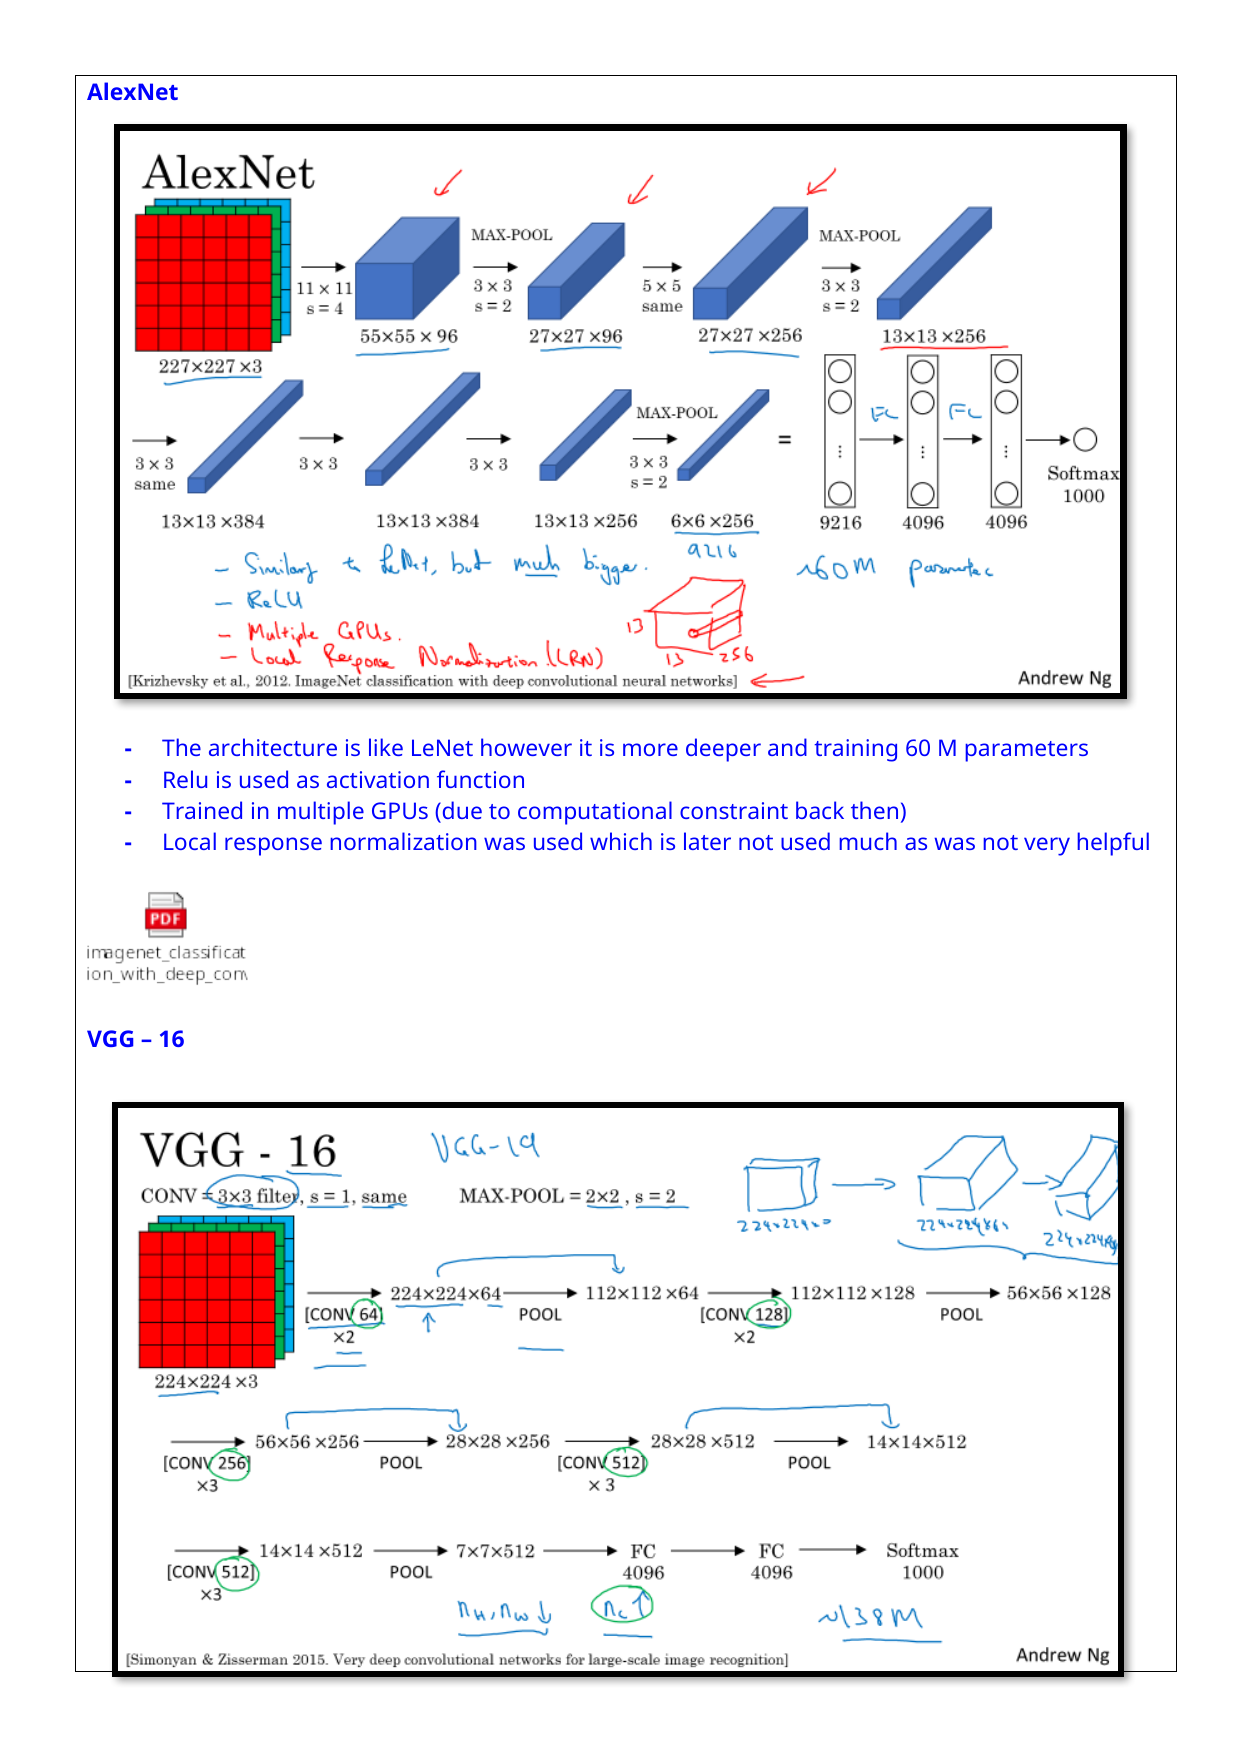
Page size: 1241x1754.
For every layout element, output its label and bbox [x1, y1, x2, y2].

picture [120, 131, 1120, 693]
table_cell [76, 76, 1176, 1671]
picture [118, 1108, 1118, 1671]
